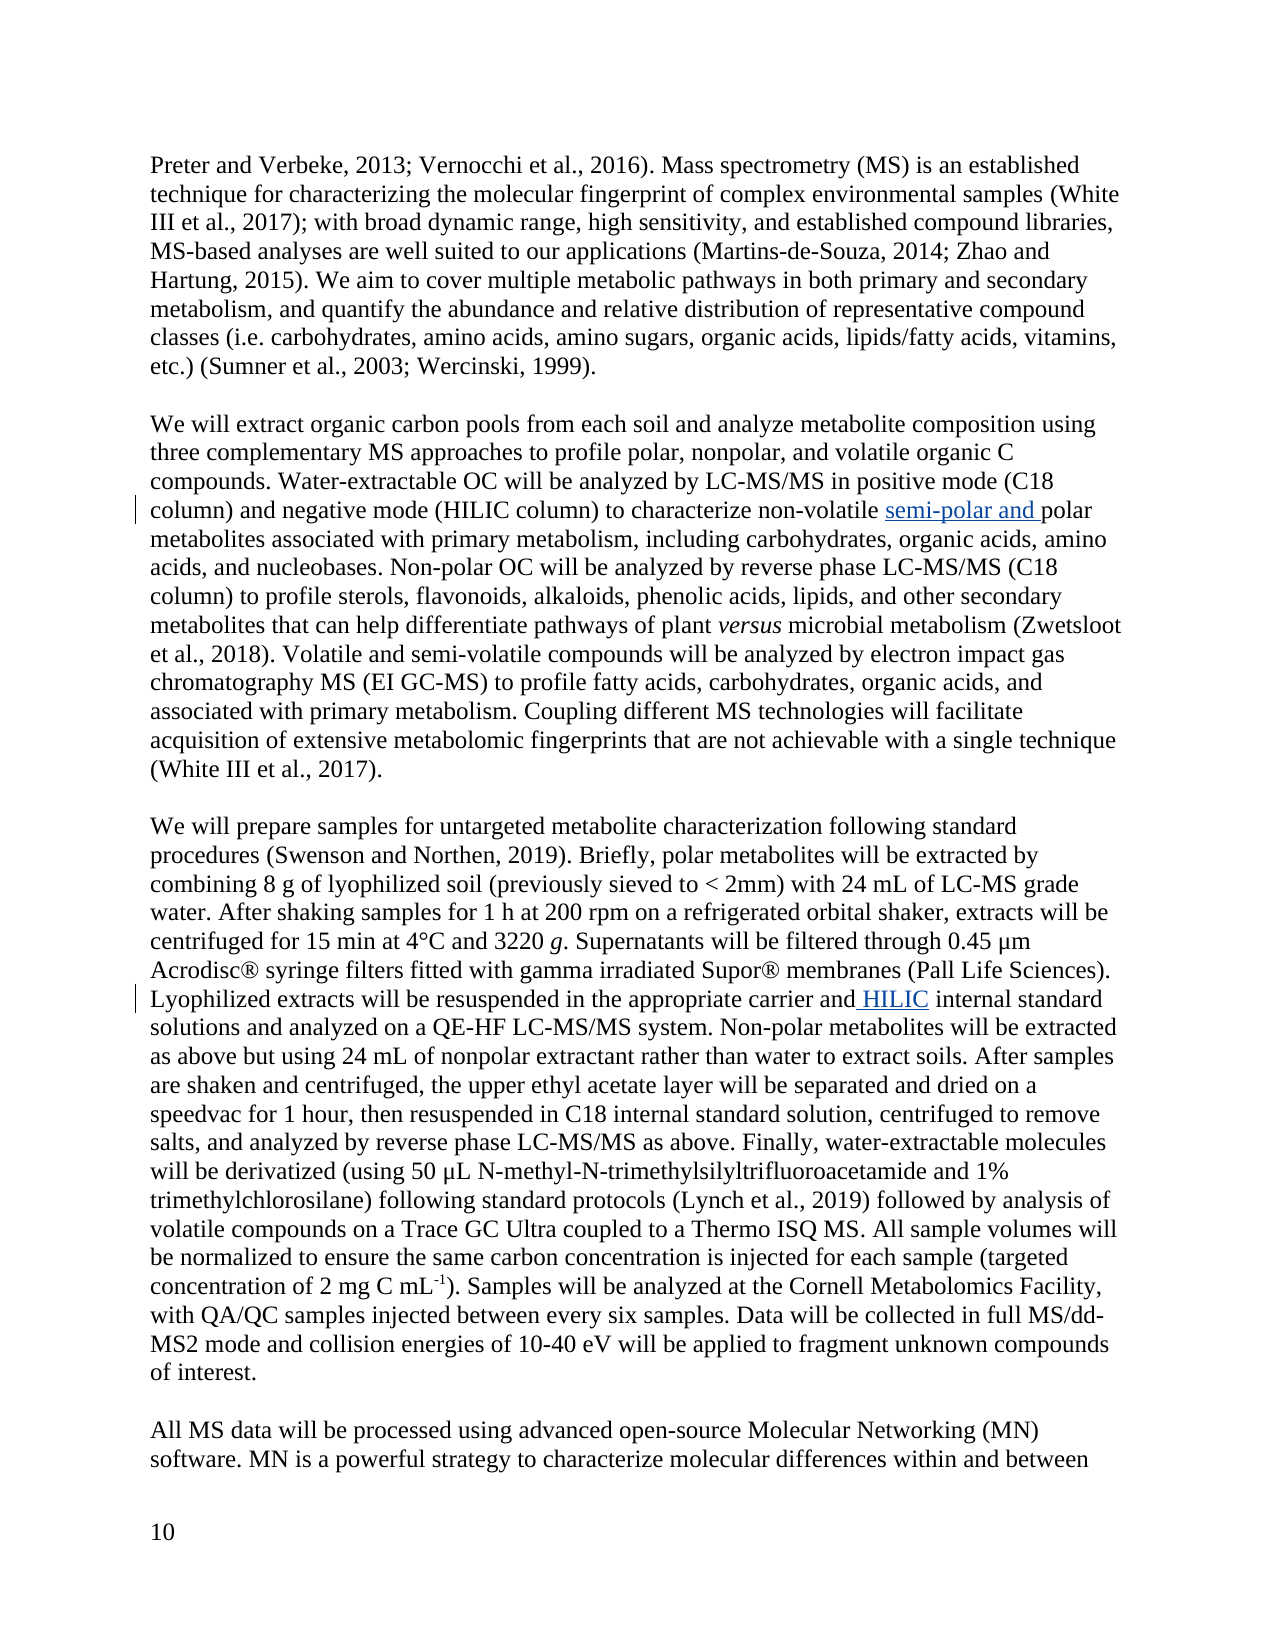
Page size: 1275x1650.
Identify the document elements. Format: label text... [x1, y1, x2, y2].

text We will extract organic carbon pools from each soil and analyze metabolite composition using three complementary MS approaches to profile polar, nonpolar, and volatile organic C compounds. Water-extractable OC will be analyzed by LC-MS/MS in positive mode (C18 column) and negative mode (HILIC column) to characterize non-volatile polar metabolites associated with primary metabolism, including carbohydrates, organic acids, amino acids, and nucleobases. Non-polar OC will be analyzed by reverse phase LC-MS/MS (C18 column) to profile sterols, flavonoids, alkaloids, phenolic acids, lipids, and other secondary metabolites that can help differentiate pathways of plant versus microbial metabolism (Zwetsloot et al., 2018). Volatile and semi-volatile compounds will be analyzed by electron impact gas chromatography MS (EI GC-MS) to profile fatty acids, carbohydrates, organic acids, and associated with primary metabolism. Coupling different MS technologies will facilitate acquisition of extensive metabolomic fingerprints that are not achievable with a single technique (White III et al., 2017). [150, 409, 1125, 782]
text We will prepare samples for untargeted metabolite characterization following standard procedures (Swenson and Northen, 2019). Briefly, polar metabolites will be extracted by combining 8 g of lyophilized soil (previously sieved to < 2mm) with 24 mL of LC-MS grade water. After shaking samples for 1 h at 200 rpm on a refrigerated orbital shaker, extracts will be centrifuged for 15 min at 4°C and 3220 g. Supernatants will be filtered through 0.45 μm Acrodisc® syringe filters fitted with gamma irradiated Supor® membranes (Pall Life Sciences). Lyophilized extracts will be resuspended in the appropriate carrier and internal standard solutions and analyzed on a QE-HF LC-MS/MS system. Non-polar metabolites will be extracted as above but using 24 mL of nonpolar extractant rather than water to extract soils. After samples are shaken and centrifuged, the upper ethyl acetate layer will be separated and dried on a speedvac for 1 hour, then resuspended in C18 internal standard solution, centrifuged to remove salts, and analyzed by reverse phase LC-MS/MS as above. Finally, water-extractable molecules will be derivatized (using 50 μL N-methyl-N-trimethylsilyltrifluoroacetamide and 1% trimethylchlorosilane) following standard protocols (Lynch et al., 2019) followed by analysis of volatile compounds on a Trace GC Ultra coupled to a Thermo ISQ MS. All sample volumes will be normalized to ensure the same carbon concentration is injected for each sample (targeted concentration of 2 mg C mL-1). Samples will be analyzed at the Cornell Metabolomics Facility, with QA/QC samples injected between every six samples. Data will be collected in full MS/dd-MS2 mode and collision energies of 10-40 eV will be applied to fragment unknown compounds of interest. [150, 811, 1125, 1386]
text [150, 150, 1125, 380]
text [150, 1415, 1125, 1472]
